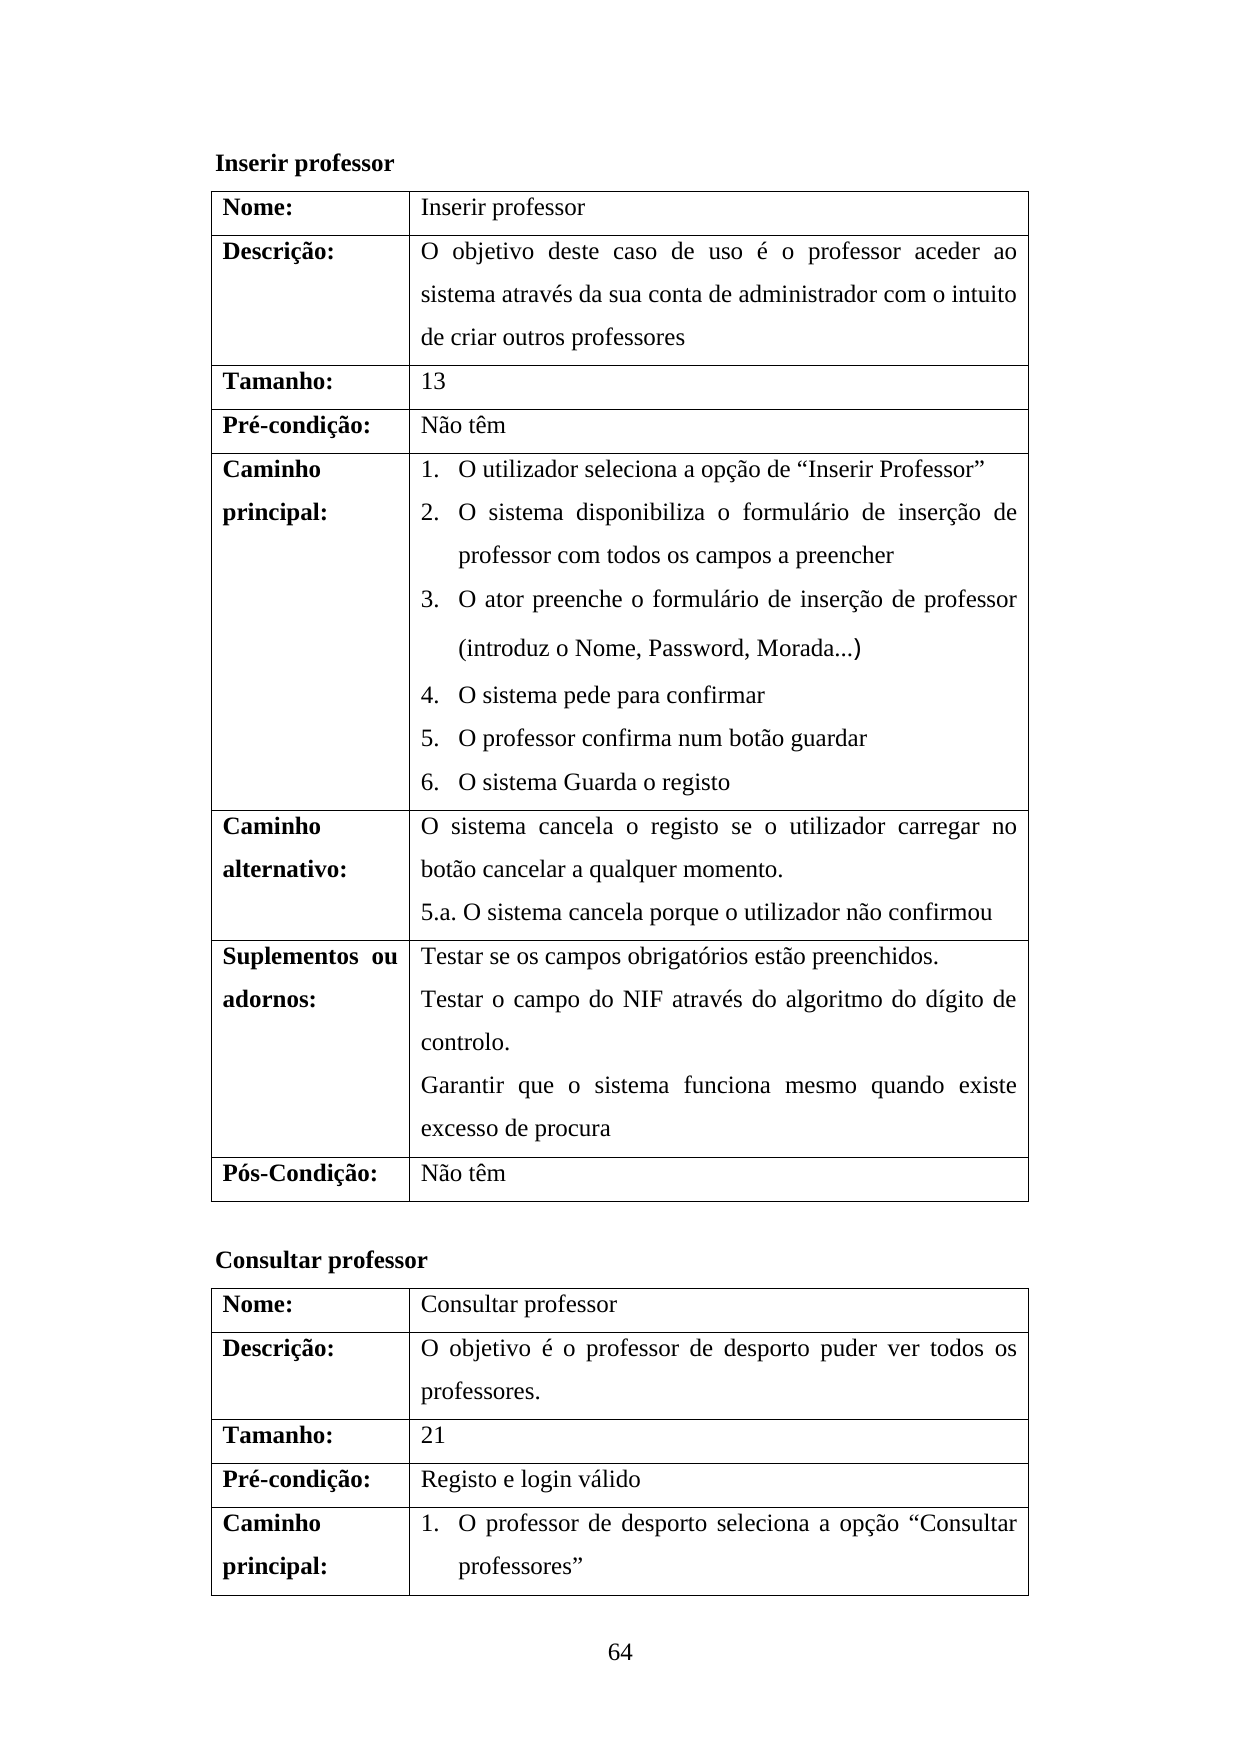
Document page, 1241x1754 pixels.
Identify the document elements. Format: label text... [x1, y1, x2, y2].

table_header Nome: [212, 1289, 409, 1332]
table_cell Descrição: [212, 1333, 409, 1419]
table_cell O objetivo deste caso de uso é o professor aceder ao sistema através da sua conta de administrador com o intuito de criar outros professores [410, 236, 1028, 365]
table_cell O utilizador seleciona a opção de “Inserir Professor” O sistema disponibiliza o formulário de inserção de professor com todos os campos a preencher O ator preenche o formulário de inserção de professor (introduz o Nome, Password, Morada...) O sistema pede para confirmar O professor confirma num botão guardar O sistema Guarda o registo [410, 454, 1028, 810]
text Inserir professor [215, 148, 1063, 176]
table_cell Caminho principal: [212, 1508, 409, 1594]
table_header Nome: [212, 192, 409, 235]
table_cell Tamanho: [212, 366, 409, 409]
table_cell Descrição: [212, 236, 409, 365]
table_cell Registo e login válido [410, 1464, 1028, 1507]
table_cell 13 [410, 366, 1028, 409]
table_cell Pré-condição: [212, 410, 409, 453]
text Consultar professor [215, 1245, 1063, 1273]
table_cell Tamanho: [212, 1420, 409, 1463]
table_cell O objetivo é o professor de desporto puder ver todos os professores. [410, 1333, 1028, 1419]
table_cell Suplementos ou adornos: [212, 941, 409, 1157]
table_cell Não têm [410, 410, 1028, 453]
table_cell Não têm [410, 1158, 1028, 1201]
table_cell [410, 1508, 1028, 1594]
table_header Consultar professor [410, 1289, 1028, 1332]
table_cell 21 [410, 1420, 1028, 1463]
table_cell Caminho alternativo: [212, 811, 409, 940]
table_cell Pós-Condição: [212, 1158, 409, 1201]
table_cell Testar se os campos obrigatórios estão preenchidos. Testar o campo do NIF através do algoritmo do dígito de controlo. Garantir que o sistema funciona mesmo quando existe excesso de procura [410, 941, 1028, 1157]
table_cell Pré-condição: [212, 1464, 409, 1507]
table_header Inserir professor [410, 192, 1028, 235]
table_cell O sistema cancela o registo se o utilizador carregar no botão cancelar a qualquer momento. 5.a. O sistema cancela porque o utilizador não confirmou [410, 811, 1028, 940]
table_cell Caminho principal: [212, 454, 409, 810]
